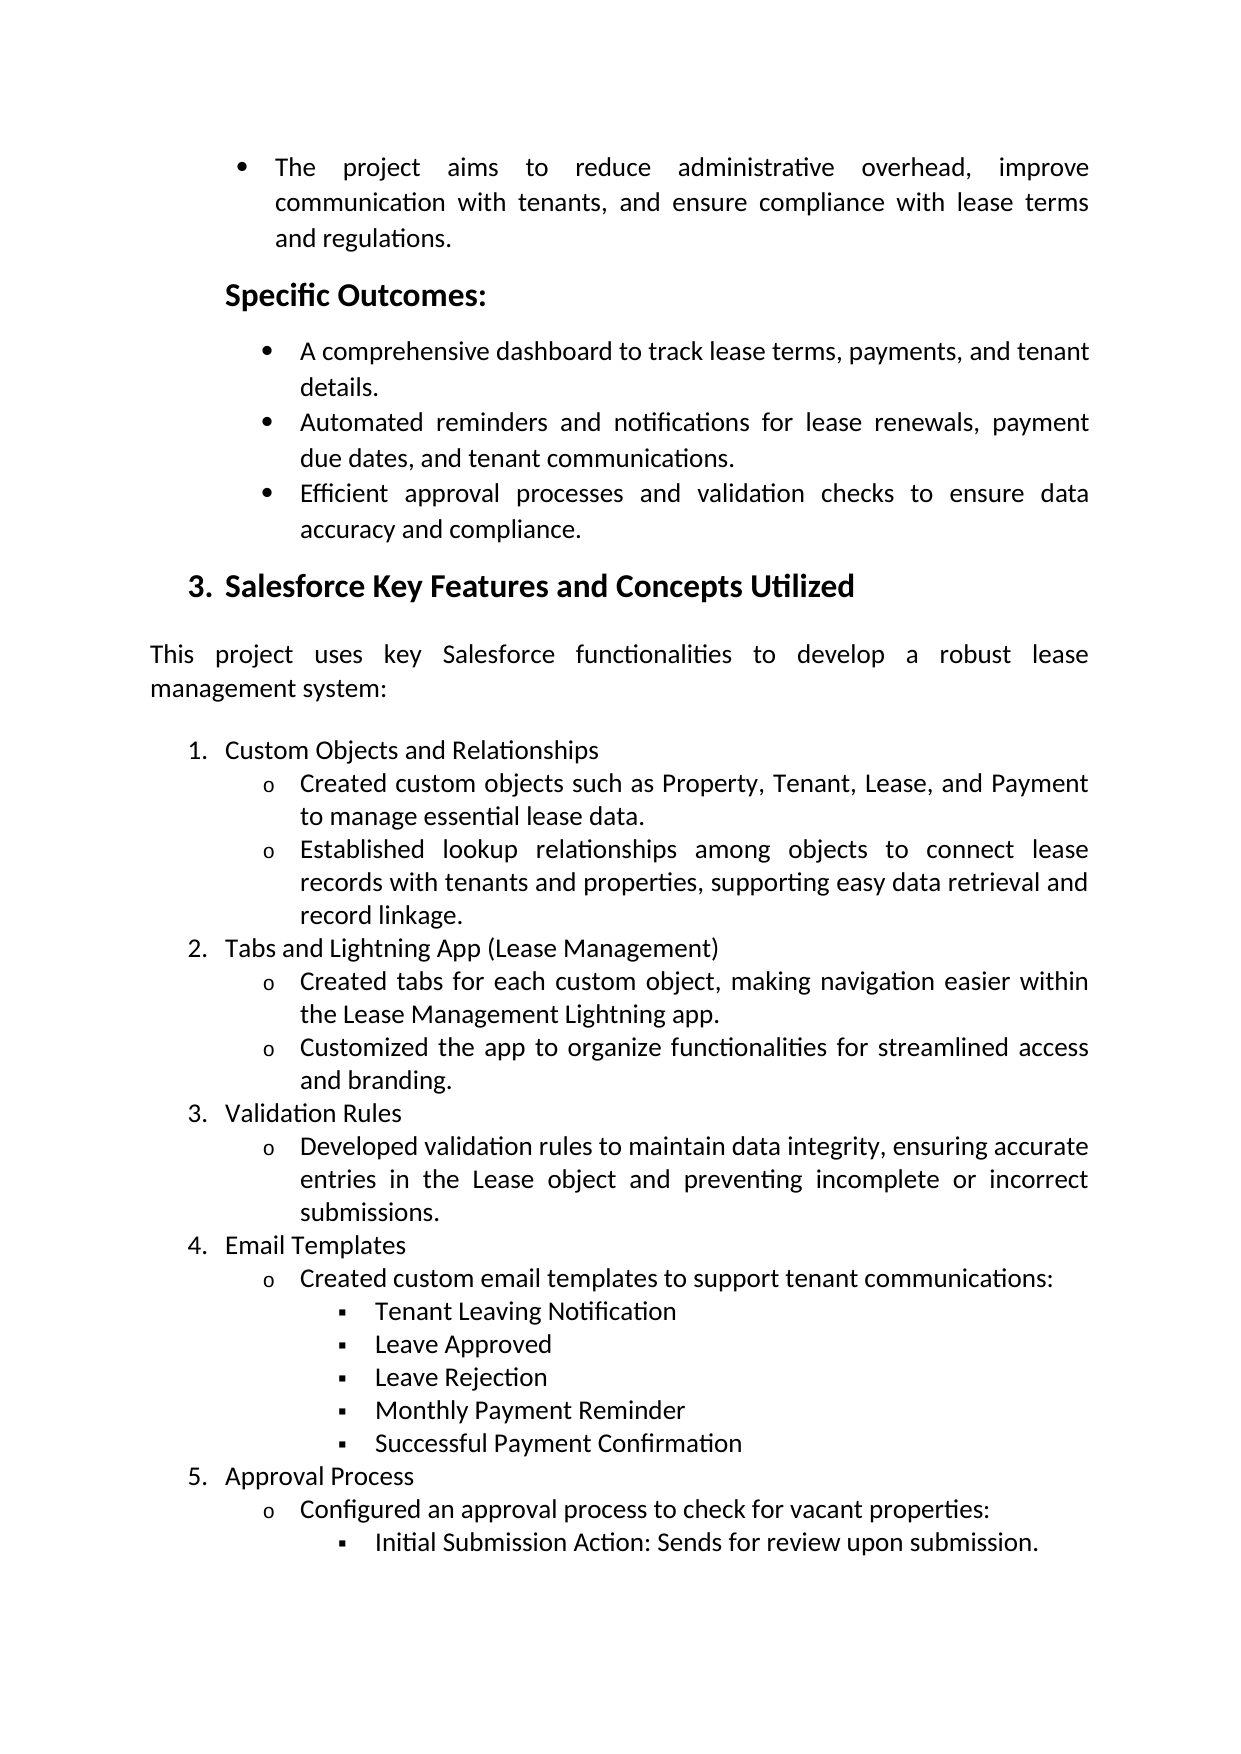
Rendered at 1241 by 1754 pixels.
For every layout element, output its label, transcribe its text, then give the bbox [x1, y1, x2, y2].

list Salesforce Key Features and Concepts Utilized [187, 564, 1090, 605]
list Created custom email templates to support tenant communications: [262, 1261, 1090, 1294]
list Developed validation rules to maintain data integrity, ensuring accurate entries in the Lease object and preventing incomplete or incorrect submissions. [262, 1129, 1090, 1228]
list Email Templates [187, 1228, 1090, 1261]
list Tenant Leaving Notification [337, 1294, 1090, 1327]
list Created tabs for each custom object, making navigation easier within the Lease Management Lightning app. [262, 964, 1090, 1030]
list Established lookup relationships among objects to connect lease records with tenants and properties, supporting easy data retrieval and record linkage. [262, 832, 1090, 931]
list Efficient approval processes and validation checks to ensure data accuracy and compliance. [262, 477, 1090, 545]
list Validation Rules [187, 1096, 1090, 1129]
text Specific Outcomes: [225, 273, 1090, 314]
list A comprehensive dashboard to track lease terms, payments, and tenant details. [262, 334, 1090, 403]
list Approval Process [187, 1459, 1090, 1492]
list Monthly Payment Reminder [337, 1393, 1090, 1426]
list Leave Approved [337, 1327, 1090, 1360]
text This project uses key Salesforce functionalities to develop a robust lease management system: [150, 638, 1090, 704]
list Customized the app to organize functionalities for streamlined access and branding. [262, 1030, 1090, 1096]
list Configured an approval process to check for vacant properties: [262, 1492, 1090, 1525]
list Automated reminders and notifications for lease renewals, payment due dates, and tenant communications. [262, 405, 1090, 474]
list Leave Rejection [337, 1360, 1090, 1393]
list Custom Objects and Relationships [187, 733, 1090, 766]
list Tabs and Lightning App (Lease Management) [187, 931, 1090, 964]
list Initial Submission Action: Sends for review upon submission. [337, 1525, 1090, 1558]
list Created custom objects such as Property, Tenant, Lease, and Payment to manage essential lease data. [262, 766, 1090, 832]
list Successful Payment Confirmation [337, 1426, 1090, 1459]
list The project aims to reduce administrative overhead, improve communication with tenants, and ensure compliance with lease terms and regulations. [237, 150, 1090, 254]
